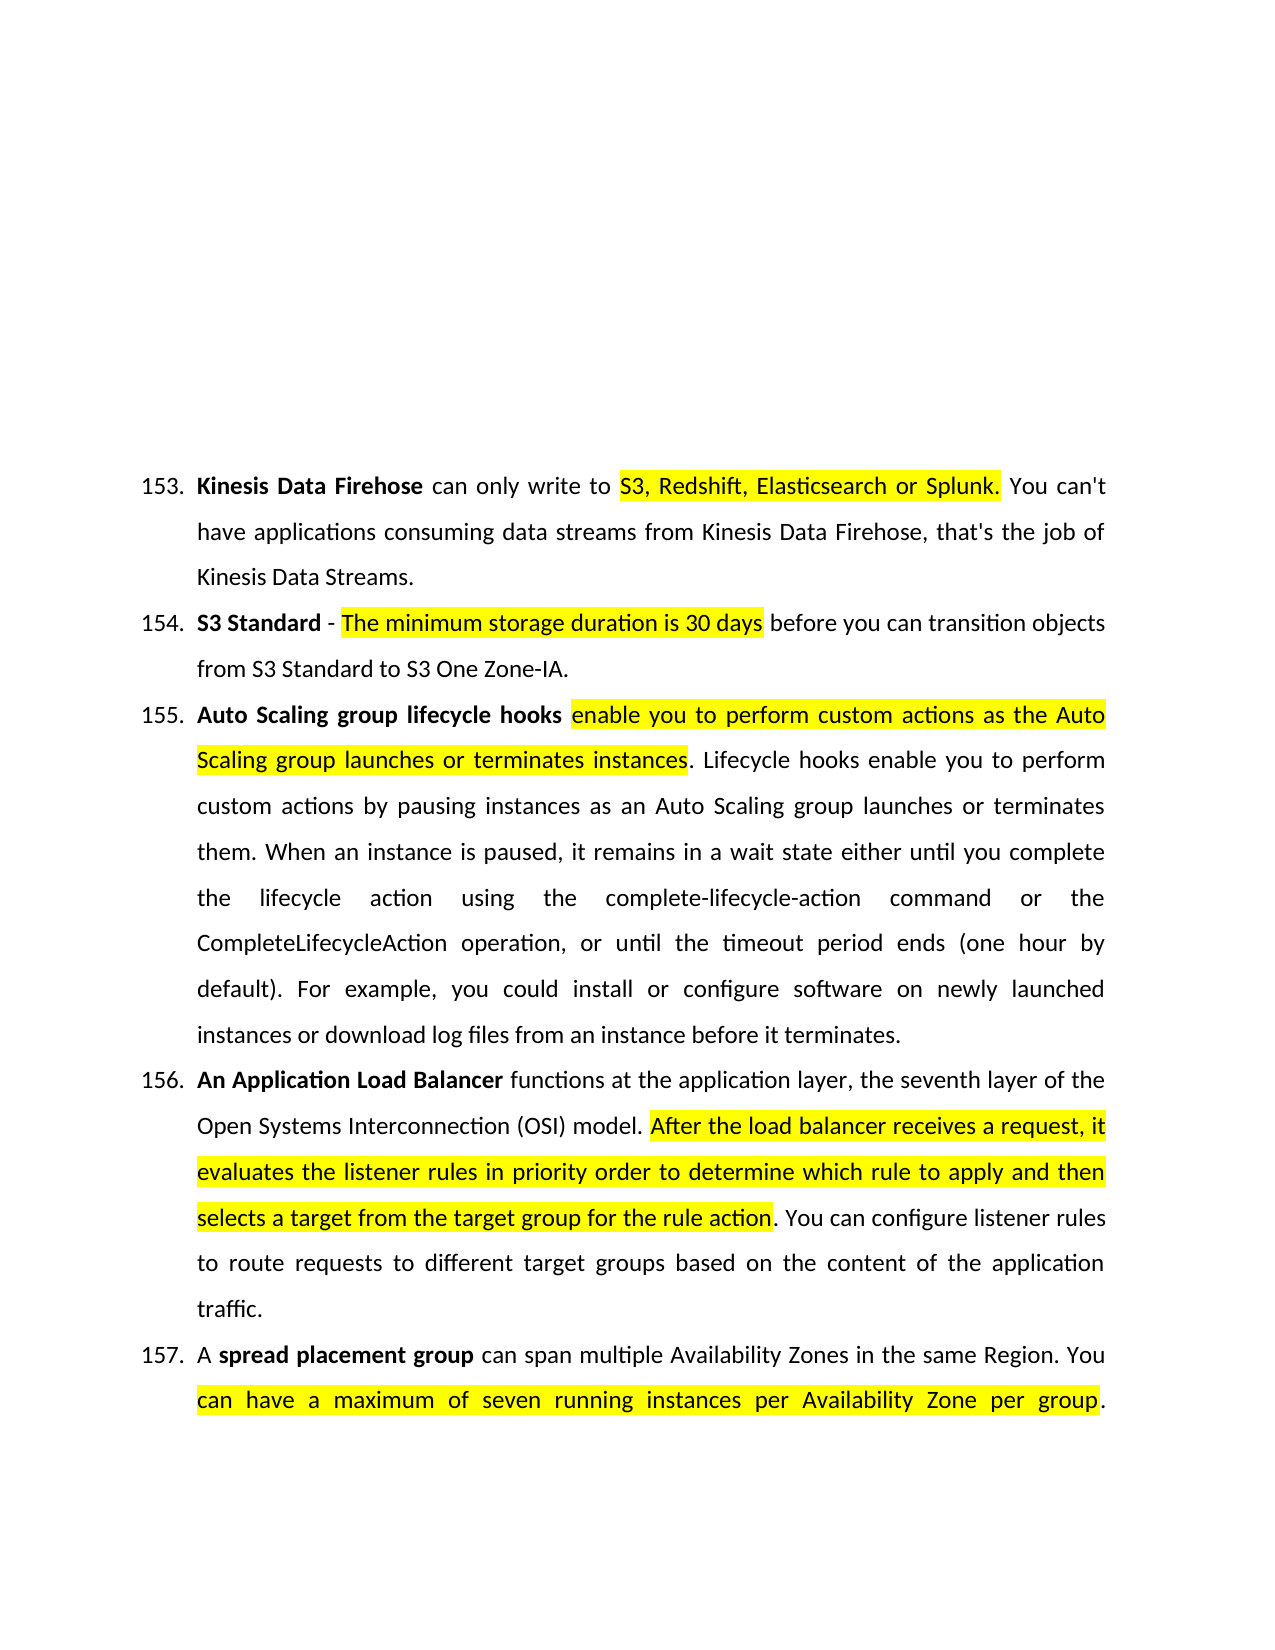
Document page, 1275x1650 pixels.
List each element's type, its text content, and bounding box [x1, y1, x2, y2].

list Auto Scaling group lifecycle hooks enable you to perform custom actions as the Auto Scaling group launches or terminates instances. Lifecycle hooks enable you to perform custom actions by pausing instances as an Auto Scaling group launches or terminates them. When an instance is paused, it remains in a wait state either until you complete the lifecycle action using the complete-lifecycle-action command or the CompleteLifecycleAction operation, or until the timeout period ends (one hour by default). For example, you could install or configure software on newly launched instances or download log files from an instance before it terminates. [141, 699, 1106, 1049]
list S3 Standard - The minimum storage duration is 30 days before you can transition objects from S3 Standard to S3 One Zone-IA. [141, 607, 1106, 683]
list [141, 1339, 1106, 1415]
list Kinesis Data Firehose can only write to S3, Redshift, Elasticsearch or Splunk. You can't have applications consuming data streams from Kinesis Data Firehose, that's the job of Kinesis Data Streams. [141, 470, 1106, 592]
list An Application Load Balancer functions at the application layer, the seventh layer of the Open Systems Interconnection (OSI) model. After the load balancer receives a request, it evaluates the listener rules in priority order to determine which rule to apply and then selects a target from the target group for the rule action. You can configure listener rules to route requests to different target groups based on the content of the application traffic. [141, 1064, 1106, 1324]
